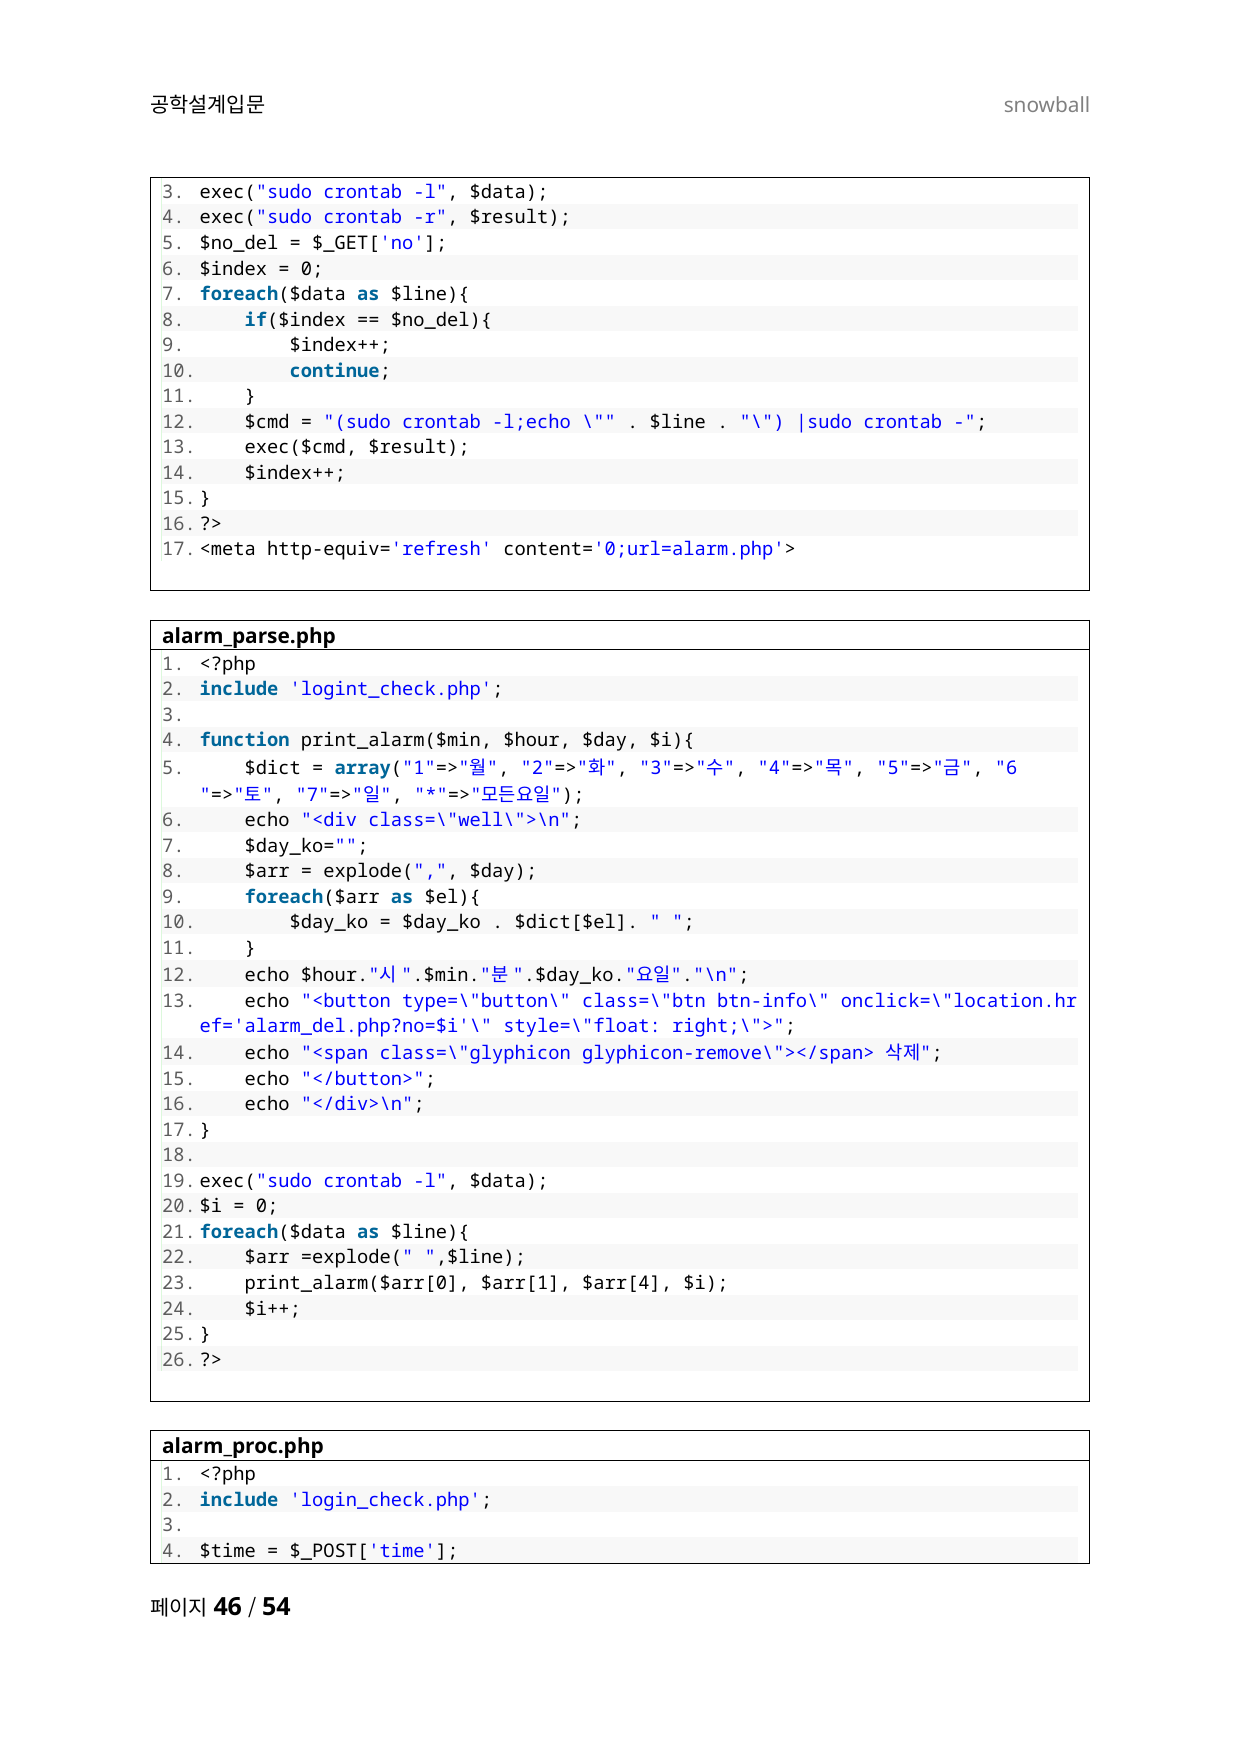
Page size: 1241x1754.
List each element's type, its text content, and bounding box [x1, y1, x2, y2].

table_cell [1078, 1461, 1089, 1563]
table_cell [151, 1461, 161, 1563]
table_header alarm_proc.php [151, 1431, 1089, 1459]
table_header alarm_parse.php [151, 621, 1089, 649]
table_cell <?php include 'logint_check.php'; function print_alarm($min, $hour, $day, $i){ $dict = array("1"=>"월", "2"=>"화", "3"=>"수", "4"=>"목", "5"=>"금", "6"=>"토", "7"=>"일", "*"=>"모든요일"); echo "<div class=\"well\">\n"; $day_ko=""; $arr = explode(",", $day); foreach($arr as $el){ $day_ko = $day_ko . $dict[$el]. " "; } echo $hour."시 ".$min."분 ".$day_ko."요일"."\n"; echo "<button type=\"button\" class=\"btn btn-info\" onclick=\"location.href='alarm_del.php?no=$i'\" style=\"float: right;\">"; echo "<span class=\"glyphicon glyphicon-remove\"></span> 삭제"; echo "</button>"; echo "</div>\n"; } exec("sudo crontab -l", $data); $i = 0; foreach($data as $line){ $arr =explode(" ",$line); print_alarm($arr[0], $arr[1], $arr[4], $i); $i++; } ?> [151, 650, 1089, 1401]
